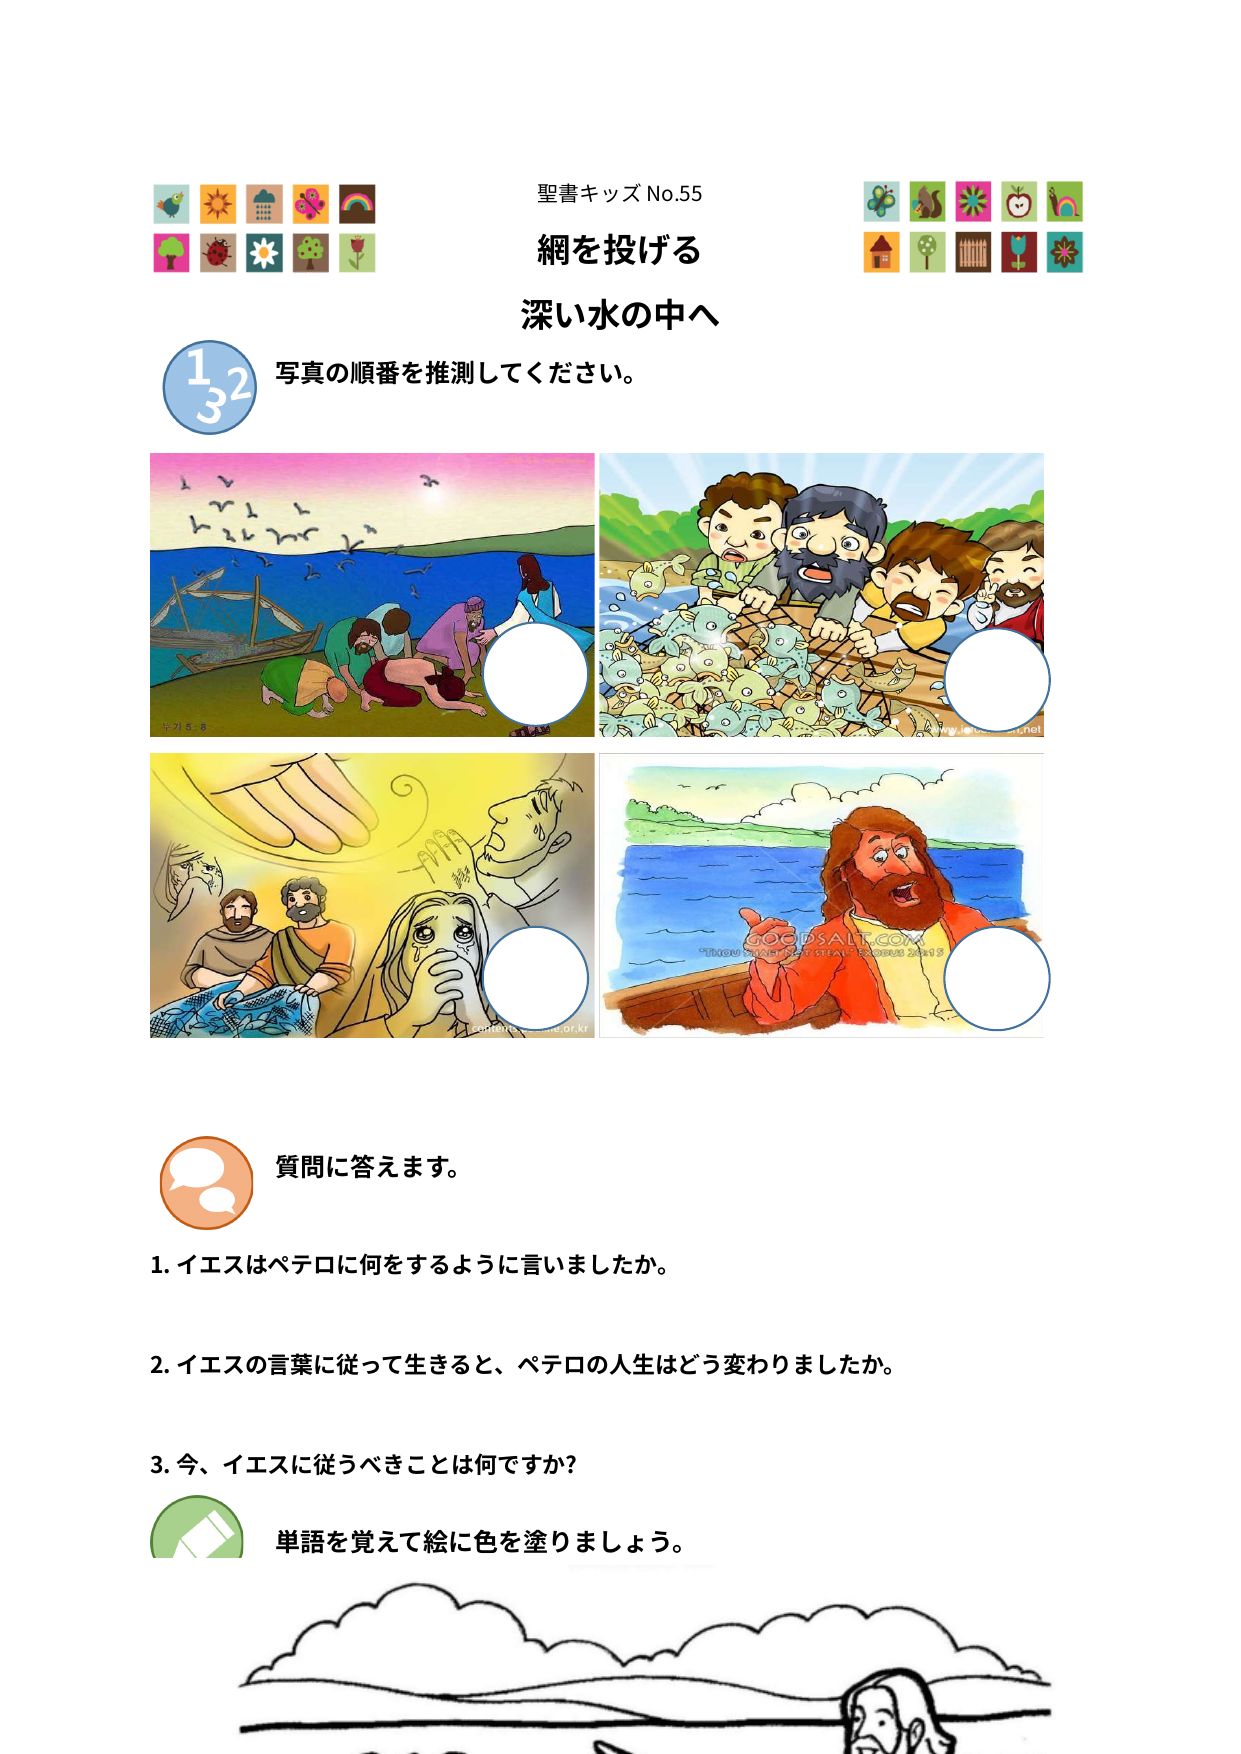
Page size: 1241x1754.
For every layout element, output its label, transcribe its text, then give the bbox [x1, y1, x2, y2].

picture [599, 453, 1044, 737]
text 2. イエスの言葉に従って生きると、ペテロの人生はどう変わりましたか。 [150, 1347, 1090, 1380]
text 単語を覚えて絵に色を塗りましょう。 [244, 1523, 1090, 1558]
text 写真の順番を推測してください。 [288, 354, 1090, 390]
text 1. イエスはペテロに何をするように言いましたか。 [150, 1247, 1090, 1281]
picture [599, 753, 1044, 1038]
text 3. 今、イエスに従うべきことは何ですか? [150, 1447, 1090, 1480]
text 網を投げる [383, 224, 858, 272]
picture [150, 321, 595, 737]
picture [150, 753, 595, 1038]
text 聖書キッズ No.55 [150, 177, 1090, 207]
text 深い水の中へ [150, 289, 1090, 337]
picture [159, 1136, 254, 1230]
picture [150, 183, 383, 277]
text 質問に答えます。 [254, 1148, 1090, 1184]
picture [140, 1495, 1134, 1754]
picture [858, 179, 1085, 277]
